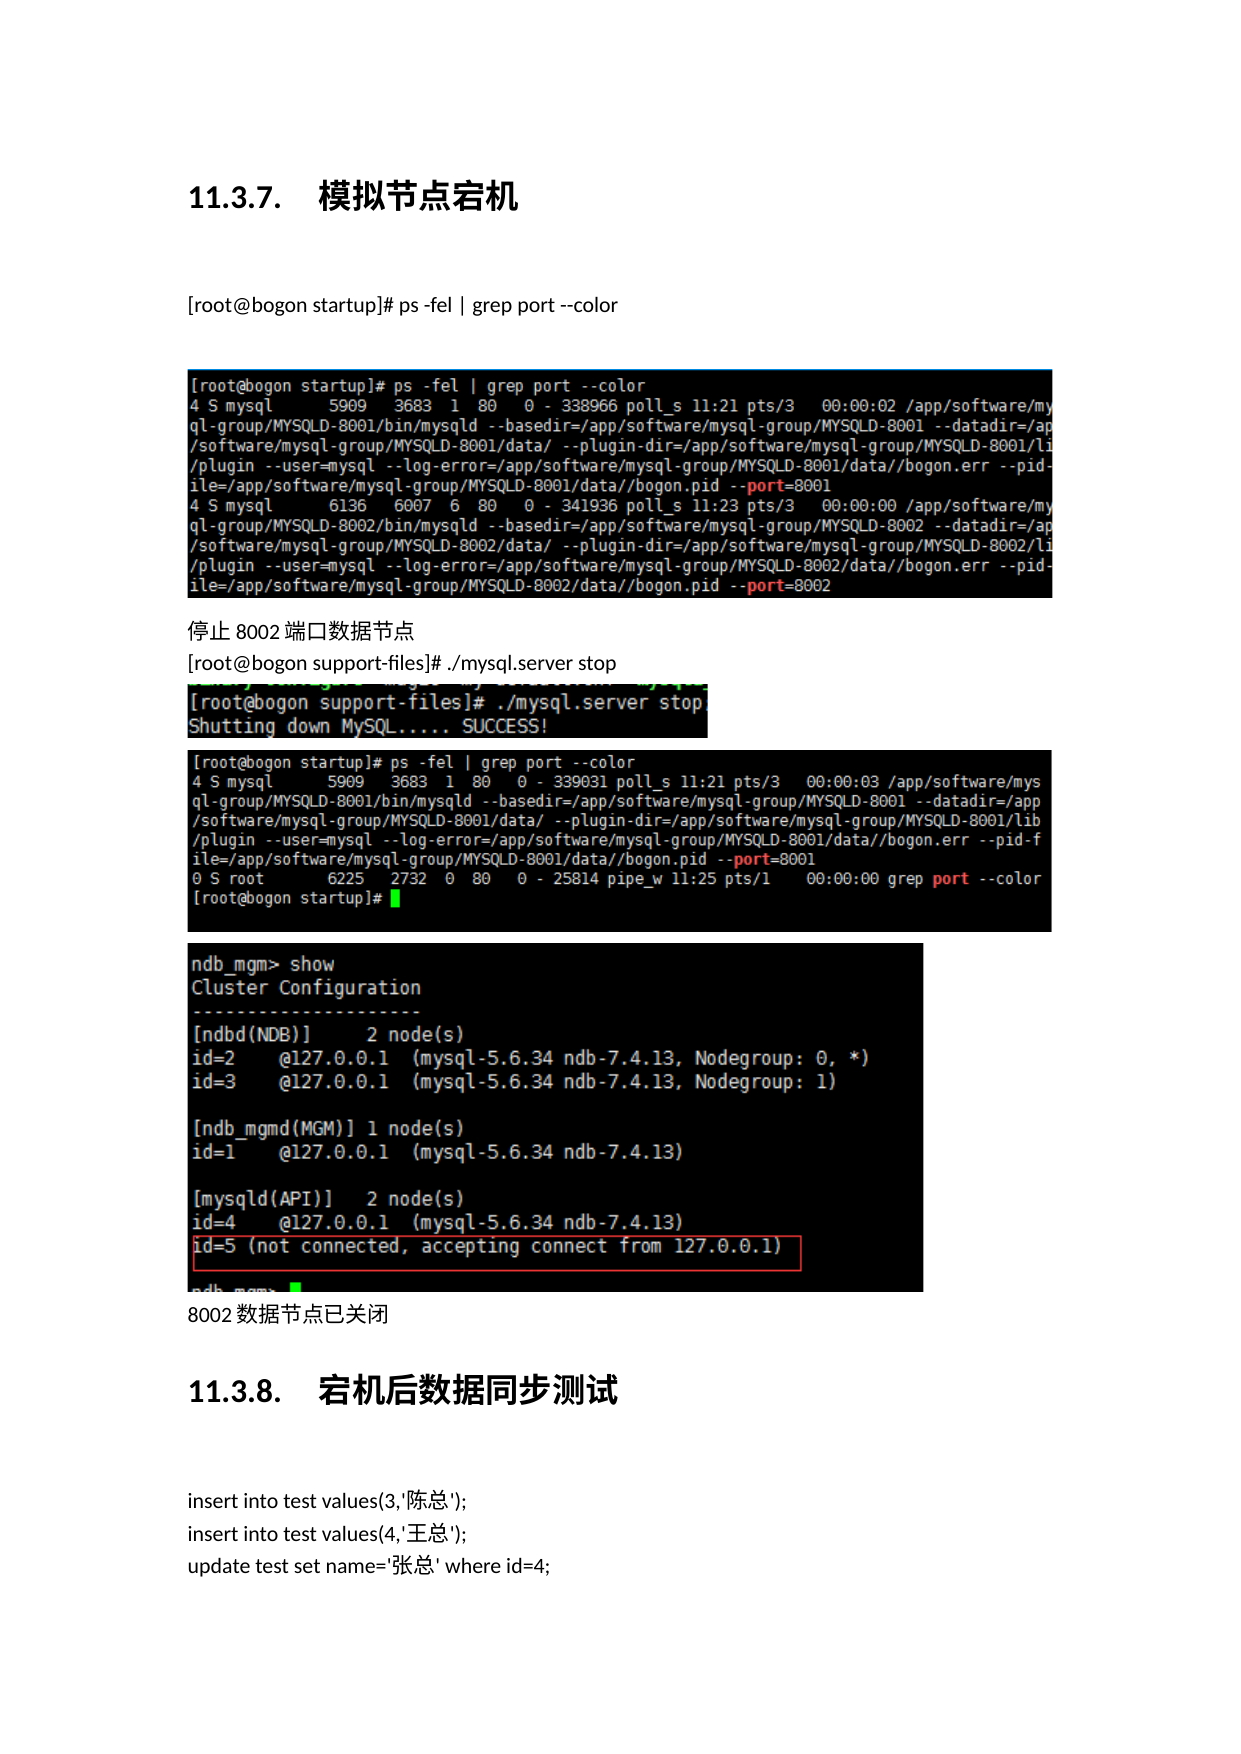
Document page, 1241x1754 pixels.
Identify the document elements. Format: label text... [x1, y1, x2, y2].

subtitle 宕机后数据同步测试 [187, 1356, 1053, 1421]
list [root@bogon support-files]# ./mysql.server stop [187, 646, 1053, 679]
picture [187, 369, 1053, 598]
subtitle 模拟节点宕机 [187, 162, 1053, 227]
list [root@bogon startup]# ps -fel | grep port --color [187, 289, 1053, 321]
list insert into test values(3,'陈总'); [187, 1483, 1053, 1515]
list 8002数据节点已关闭 [187, 1296, 1053, 1329]
list insert into test values(4,'王总'); [187, 1515, 1053, 1548]
picture [187, 943, 924, 1292]
list update test set name='张总' where id=4; [187, 1548, 1053, 1580]
list 停止8002端口数据节点 [187, 614, 1053, 646]
picture [187, 684, 708, 738]
picture [187, 750, 1053, 932]
